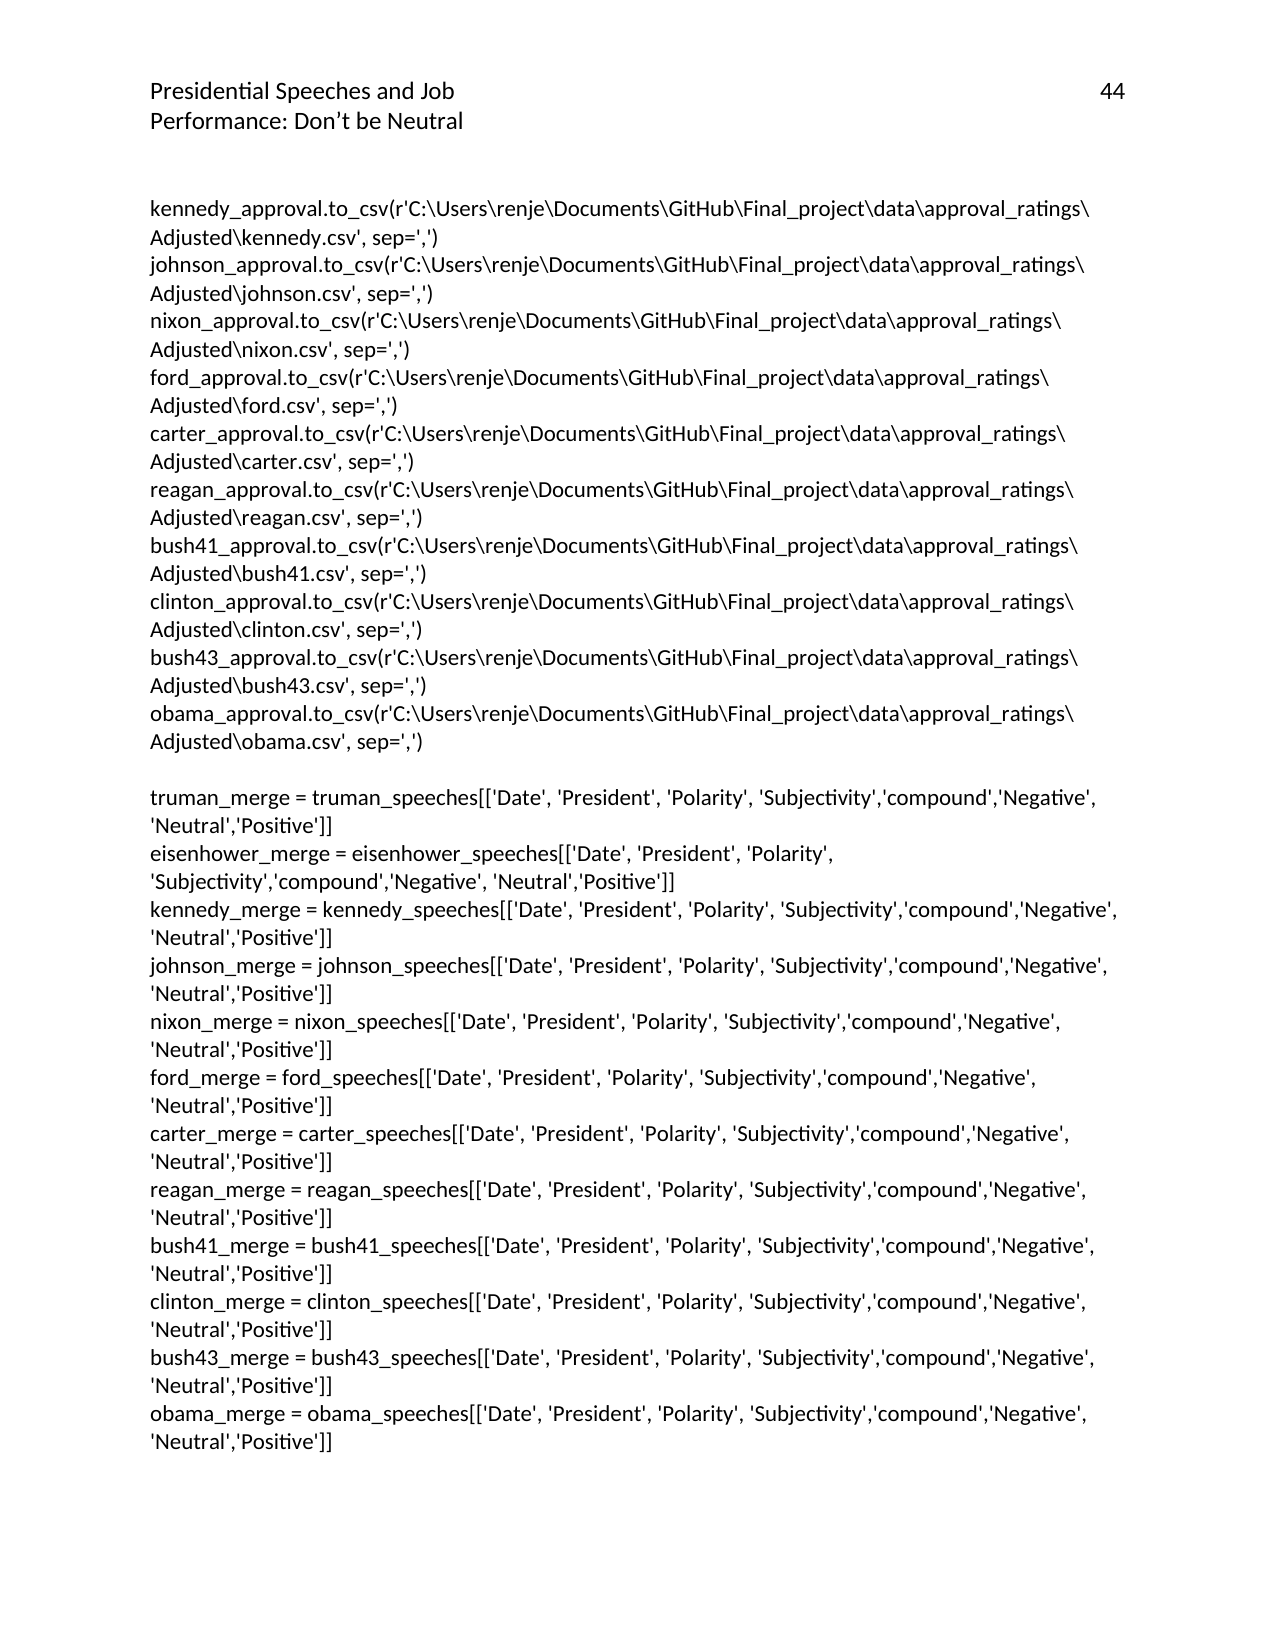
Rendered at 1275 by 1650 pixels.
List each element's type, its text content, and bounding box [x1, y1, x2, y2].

text kennedy_approval.to_csv(r'C:\Users\renje\Documents\GitHub\Final_project\data\approval_ratings\Adjusted\kennedy.csv', sep=',') [150, 194, 1125, 251]
text reagan_approval.to_csv(r'C:\Users\renje\Documents\GitHub\Final_project\data\approval_ratings\Adjusted\reagan.csv', sep=',') [150, 475, 1125, 531]
text clinton_merge = clinton_speeches[['Date', 'President', 'Polarity', 'Subjectivity','compound','Negative', 'Neutral','Positive']] [150, 1287, 1125, 1343]
text reagan_merge = reagan_speeches[['Date', 'President', 'Polarity', 'Subjectivity','compound','Negative', 'Neutral','Positive']] [150, 1175, 1125, 1231]
text johnson_merge = johnson_speeches[['Date', 'President', 'Polarity', 'Subjectivity','compound','Negative', 'Neutral','Positive']] [150, 951, 1125, 1007]
text nixon_merge = nixon_speeches[['Date', 'President', 'Polarity', 'Subjectivity','compound','Negative', 'Neutral','Positive']] [150, 1007, 1125, 1063]
text truman_merge = truman_speeches[['Date', 'President', 'Polarity', 'Subjectivity','compound','Negative', 'Neutral','Positive']] [150, 783, 1125, 839]
text bush43_merge = bush43_speeches[['Date', 'President', 'Polarity', 'Subjectivity','compound','Negative', 'Neutral','Positive']] [150, 1343, 1125, 1399]
text ford_approval.to_csv(r'C:\Users\renje\Documents\GitHub\Final_project\data\approval_ratings\Adjusted\ford.csv', sep=',') [150, 363, 1125, 419]
text nixon_approval.to_csv(r'C:\Users\renje\Documents\GitHub\Final_project\data\approval_ratings\Adjusted\nixon.csv', sep=',') [150, 307, 1125, 363]
text bush41_merge = bush41_speeches[['Date', 'President', 'Polarity', 'Subjectivity','compound','Negative', 'Neutral','Positive']] [150, 1231, 1125, 1287]
text johnson_approval.to_csv(r'C:\Users\renje\Documents\GitHub\Final_project\data\approval_ratings\Adjusted\johnson.csv', sep=',') [150, 251, 1125, 307]
text bush41_approval.to_csv(r'C:\Users\renje\Documents\GitHub\Final_project\data\approval_ratings\Adjusted\bush41.csv', sep=',') [150, 531, 1125, 587]
text obama_merge = obama_speeches[['Date', 'President', 'Polarity', 'Subjectivity','compound','Negative', 'Neutral','Positive']] [150, 1399, 1125, 1456]
text obama_approval.to_csv(r'C:\Users\renje\Documents\GitHub\Final_project\data\approval_ratings\Adjusted\obama.csv', sep=',') [150, 699, 1125, 755]
text ford_merge = ford_speeches[['Date', 'President', 'Polarity', 'Subjectivity','compound','Negative', 'Neutral','Positive']] [150, 1063, 1125, 1119]
text carter_approval.to_csv(r'C:\Users\renje\Documents\GitHub\Final_project\data\approval_ratings\Adjusted\carter.csv', sep=',') [150, 419, 1125, 475]
text carter_merge = carter_speeches[['Date', 'President', 'Polarity', 'Subjectivity','compound','Negative', 'Neutral','Positive']] [150, 1119, 1125, 1175]
text kennedy_merge = kennedy_speeches[['Date', 'President', 'Polarity', 'Subjectivity','compound','Negative', 'Neutral','Positive']] [150, 895, 1125, 951]
text clinton_approval.to_csv(r'C:\Users\renje\Documents\GitHub\Final_project\data\approval_ratings\Adjusted\clinton.csv', sep=',') [150, 587, 1125, 643]
text eisenhower_merge = eisenhower_speeches[['Date', 'President', 'Polarity', 'Subjectivity','compound','Negative', 'Neutral','Positive']] [150, 839, 1125, 895]
text bush43_approval.to_csv(r'C:\Users\renje\Documents\GitHub\Final_project\data\approval_ratings\Adjusted\bush43.csv', sep=',') [150, 643, 1125, 699]
